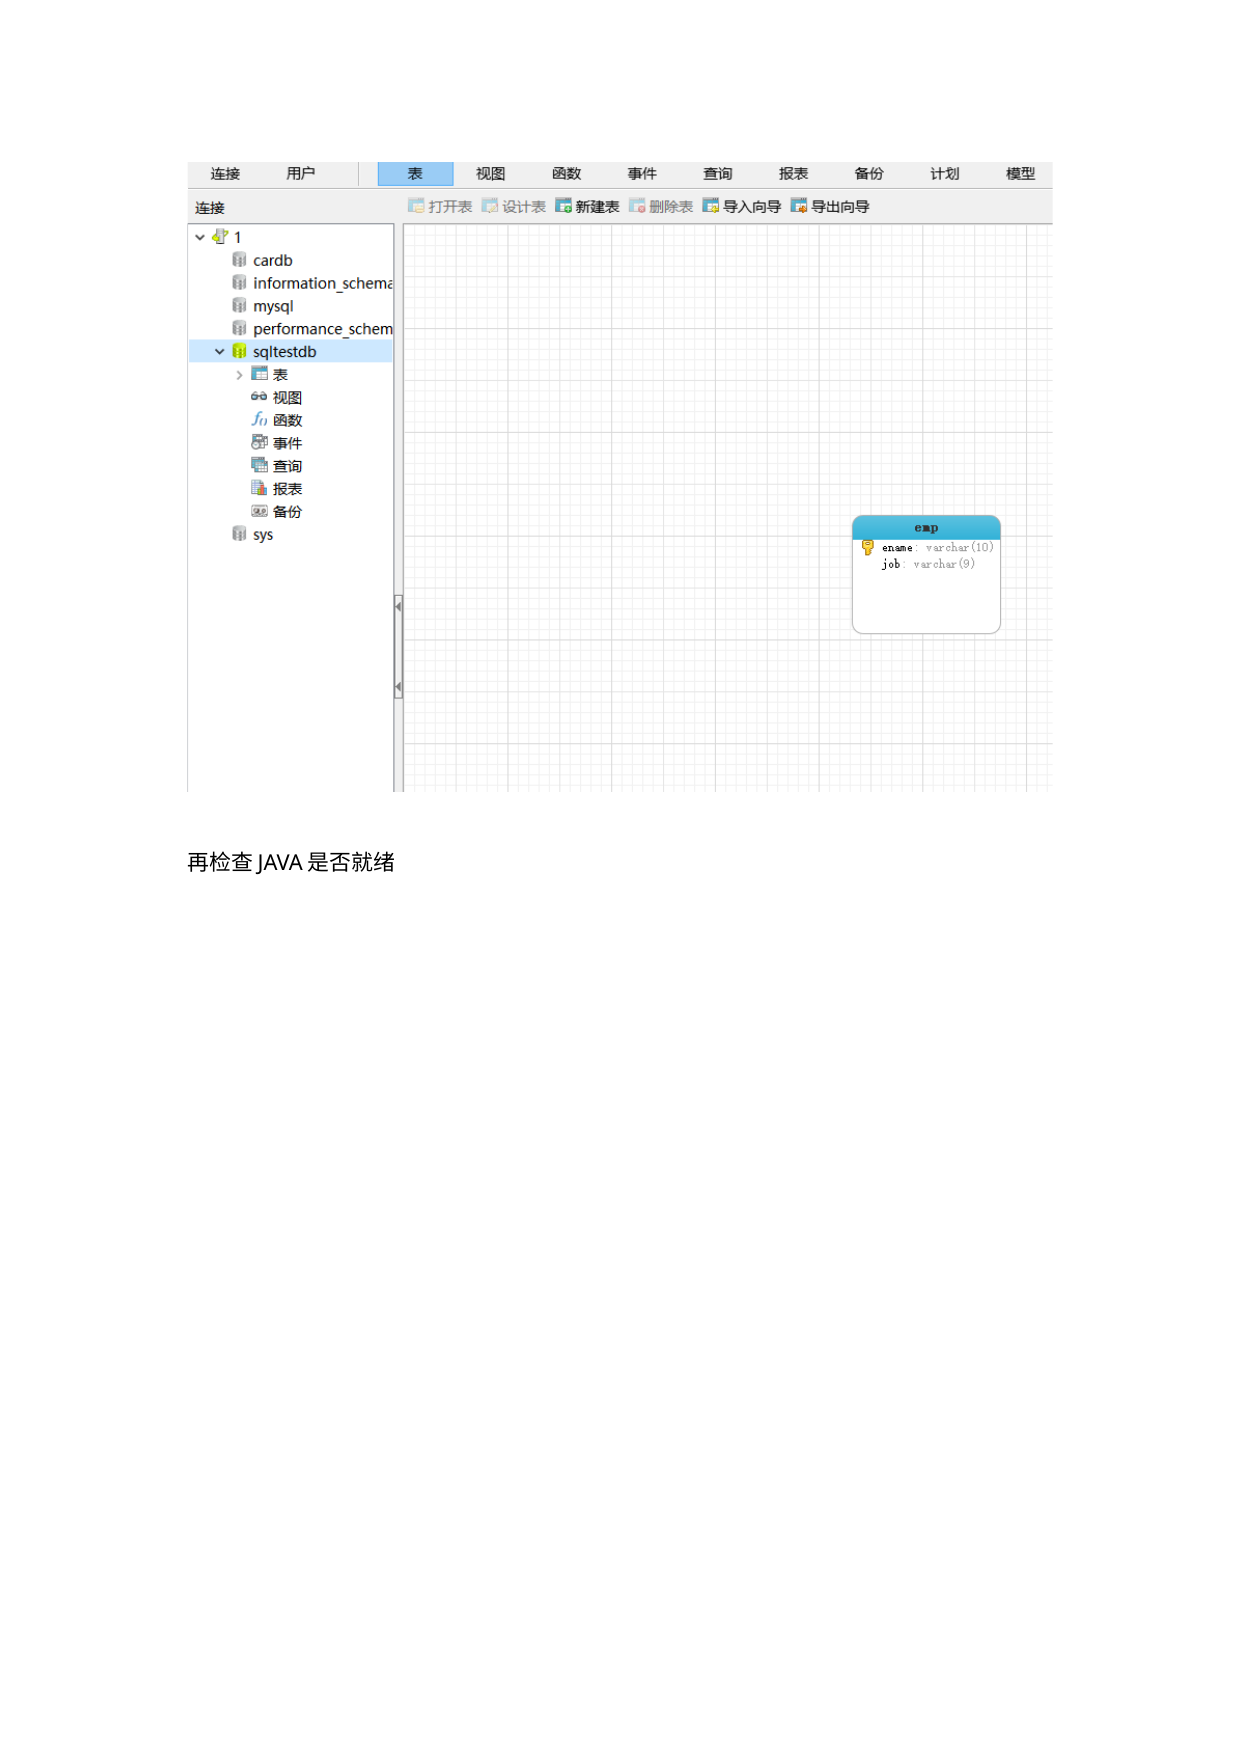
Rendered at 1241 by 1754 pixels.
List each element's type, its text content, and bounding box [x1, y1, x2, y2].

text 再检查JAVA是否就绪 [187, 844, 1053, 877]
picture [187, 162, 1053, 792]
